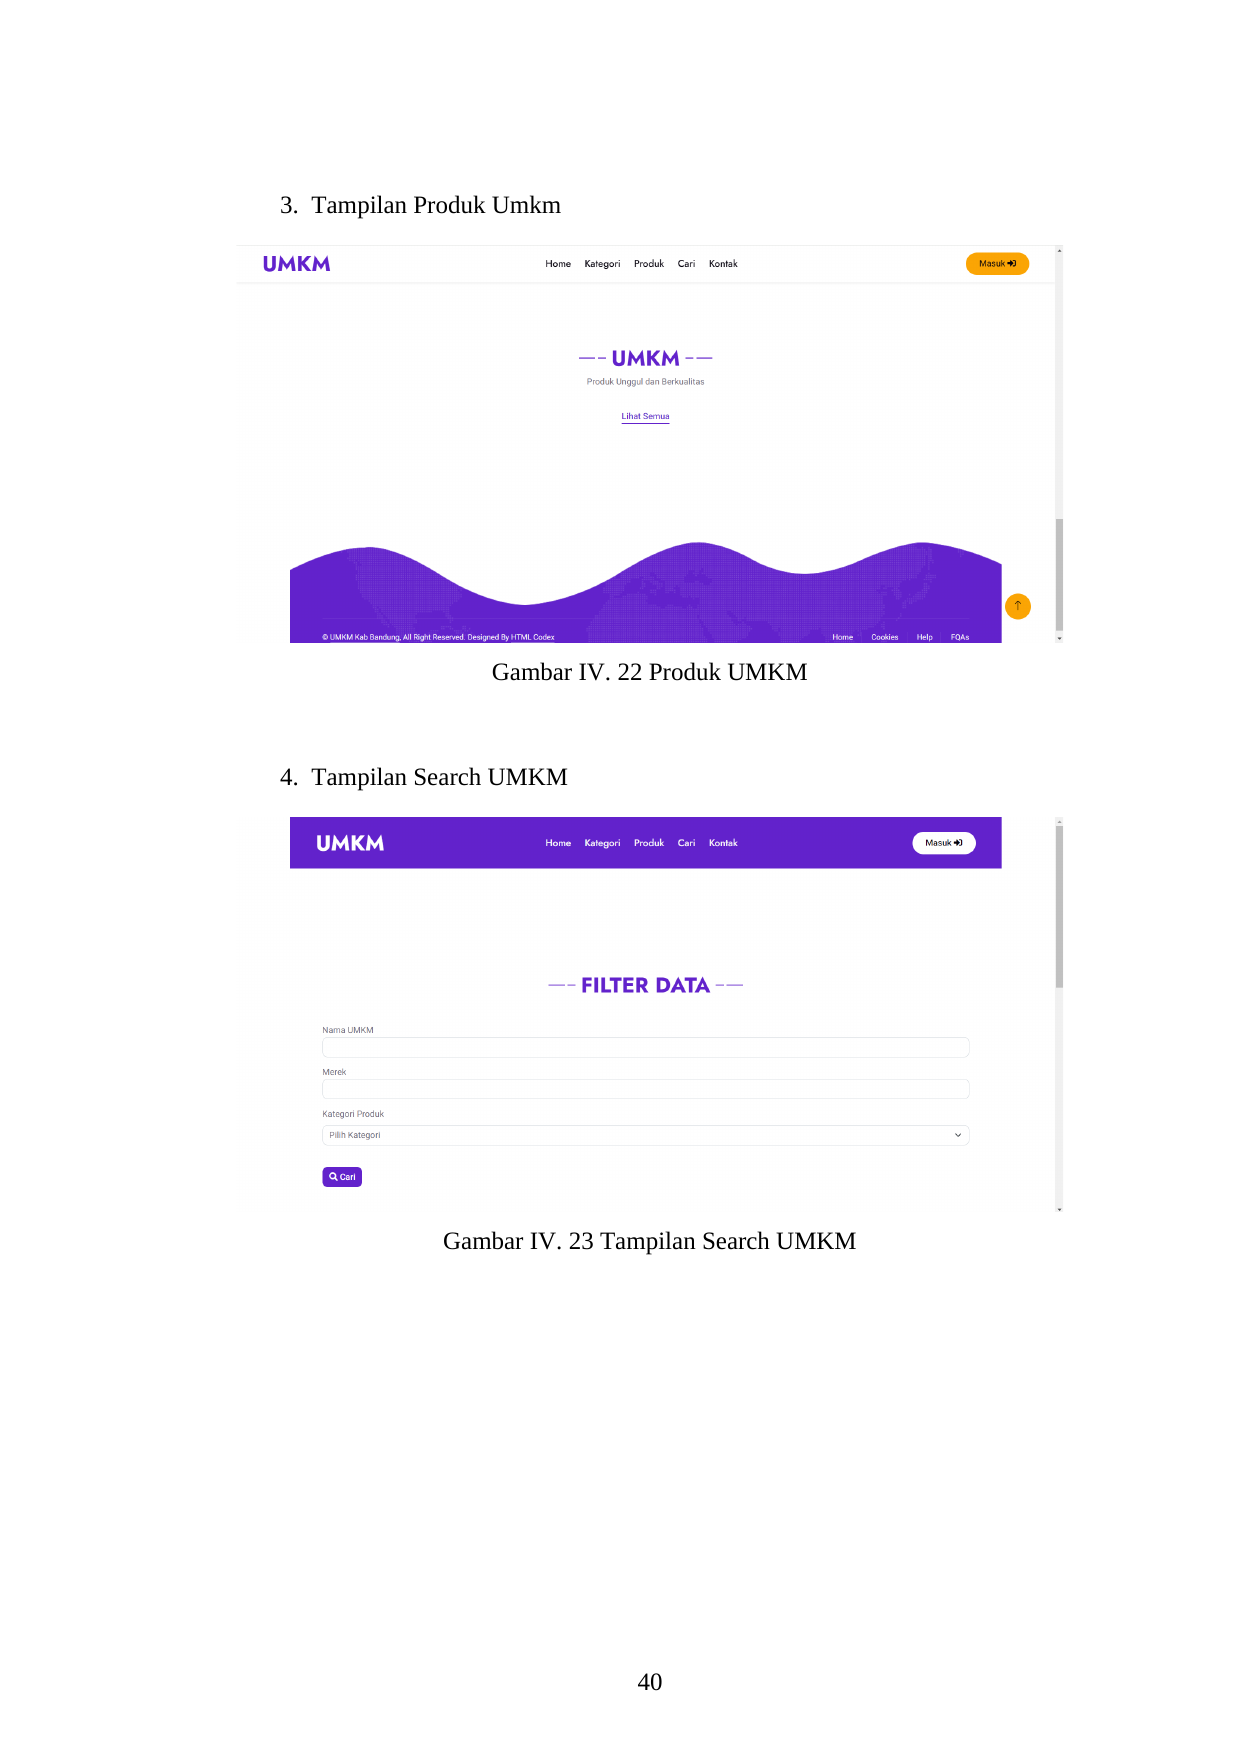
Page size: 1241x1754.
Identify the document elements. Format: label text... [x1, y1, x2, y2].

picture [236, 245, 1064, 643]
text Gambar IV. 22 Produk UMKM [236, 657, 1063, 686]
list Tampilan Produk Umkm [274, 190, 1063, 218]
list Tampilan Search UMKM [274, 762, 1063, 791]
text Gambar IV. 23 Tampilan Search UMKM [236, 1226, 1063, 1255]
picture [236, 817, 1064, 1212]
